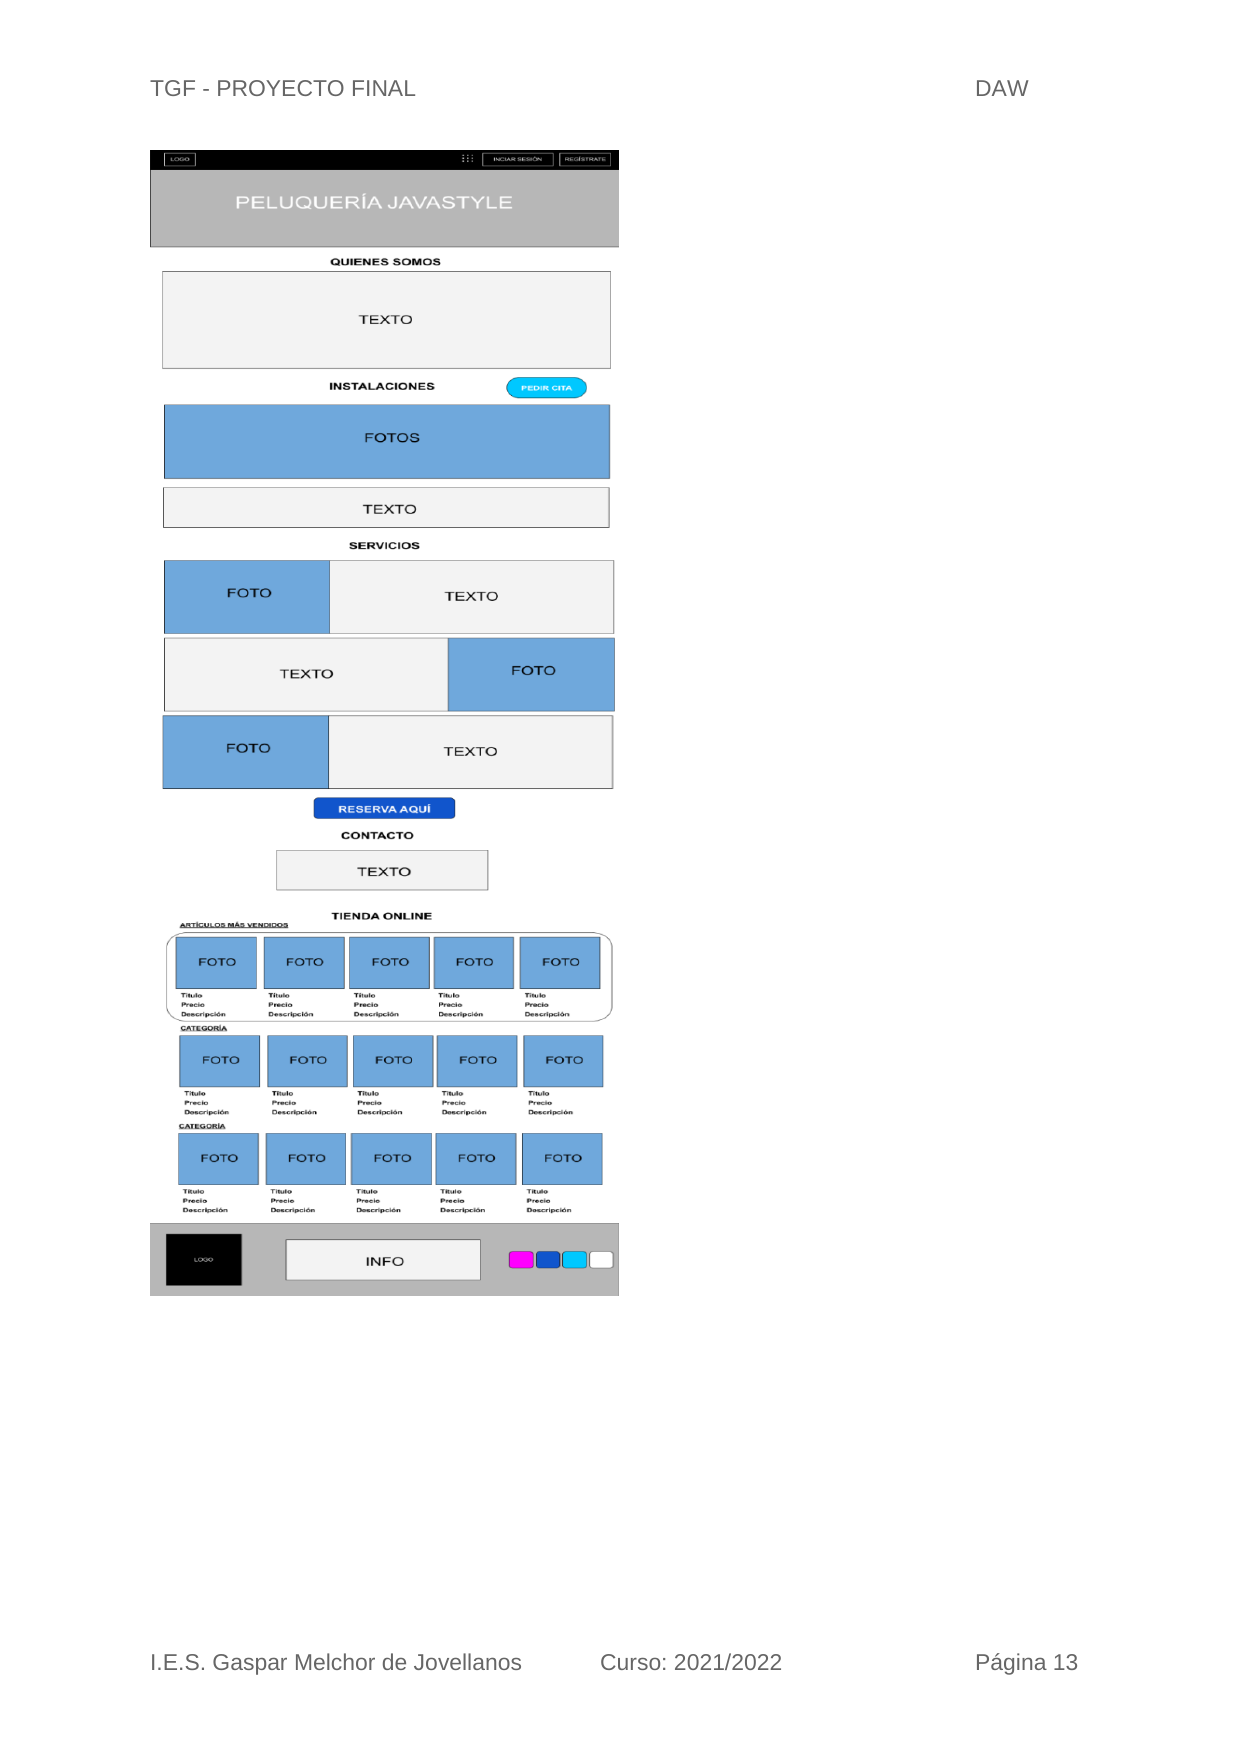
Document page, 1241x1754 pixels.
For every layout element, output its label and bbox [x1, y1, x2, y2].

picture [150, 150, 619, 1296]
